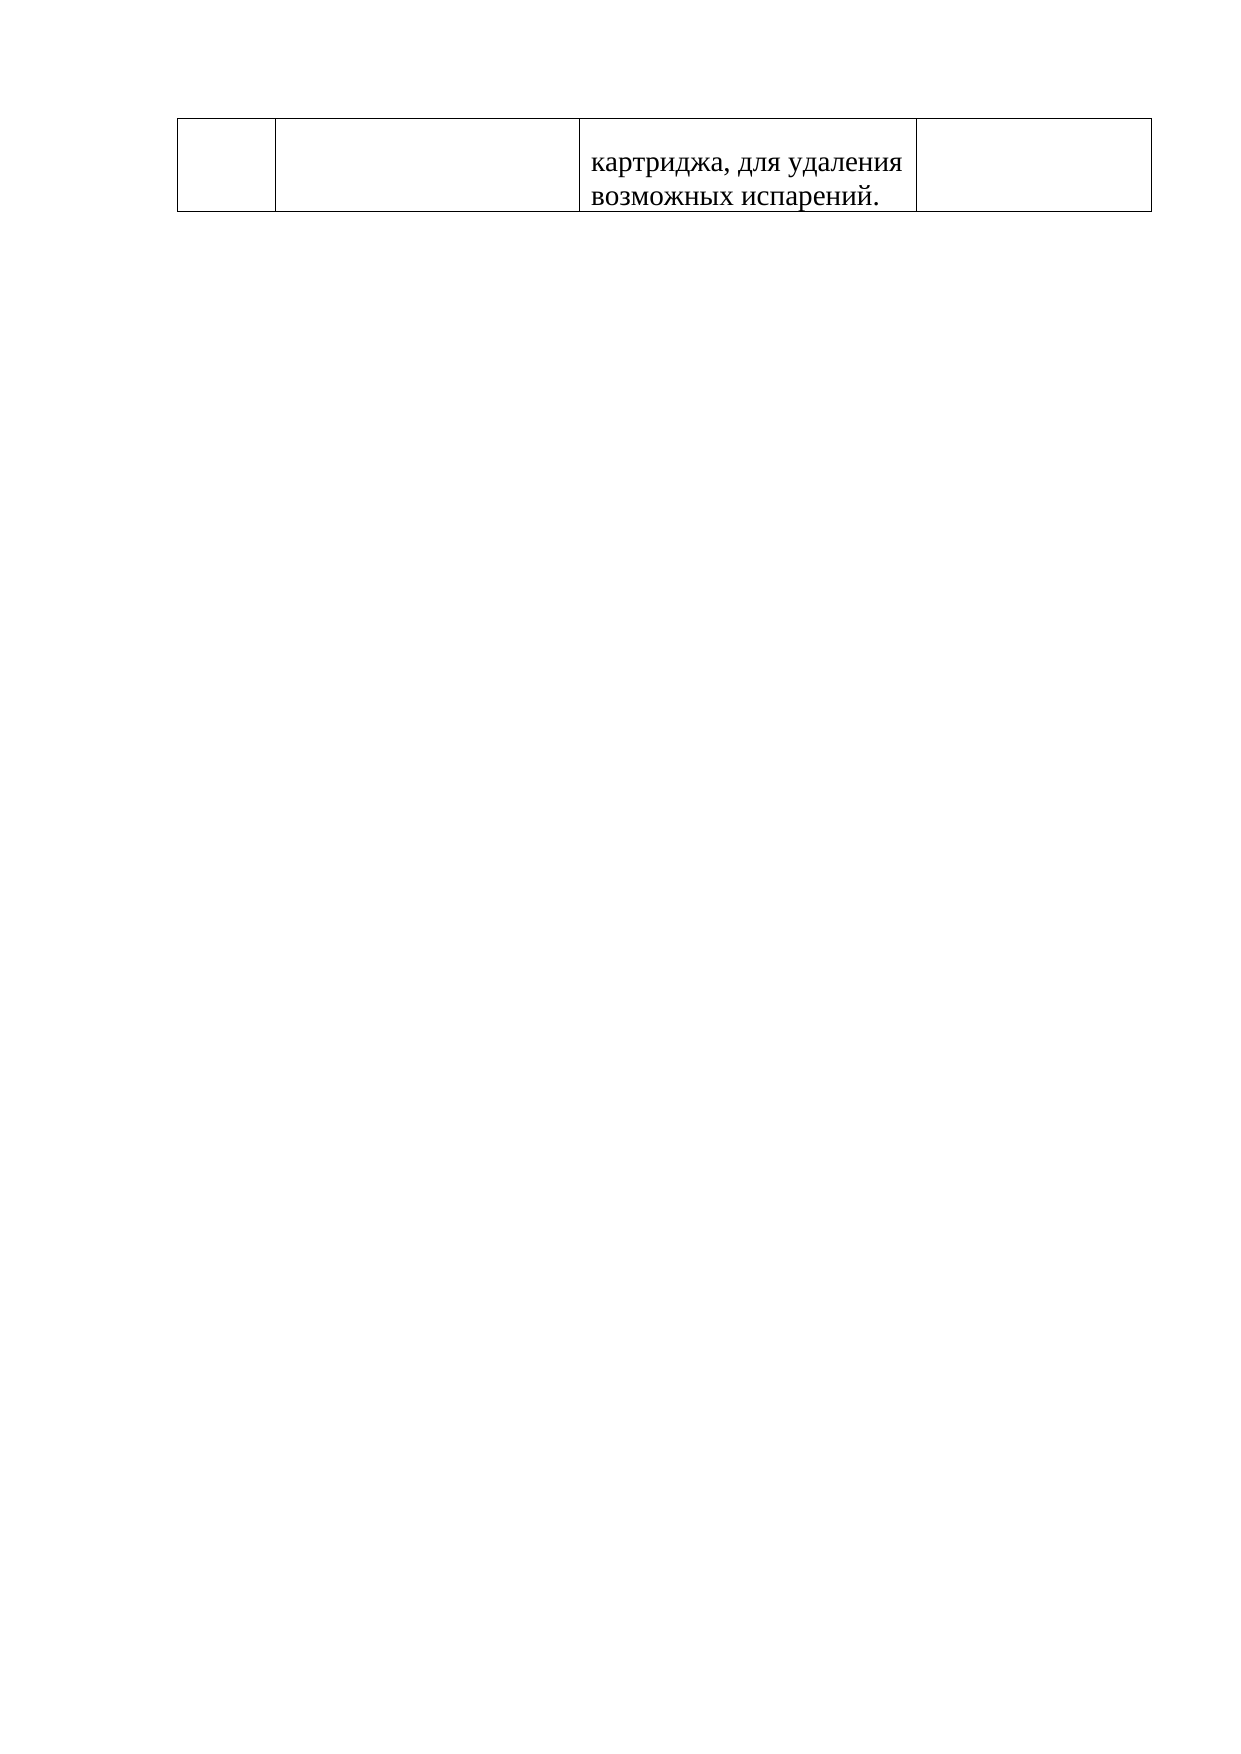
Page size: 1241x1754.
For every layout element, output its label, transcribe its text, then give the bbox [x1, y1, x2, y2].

table_cell 4. [917, 119, 1151, 211]
table_cell 8 [178, 119, 275, 211]
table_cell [580, 119, 916, 211]
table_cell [276, 119, 579, 211]
